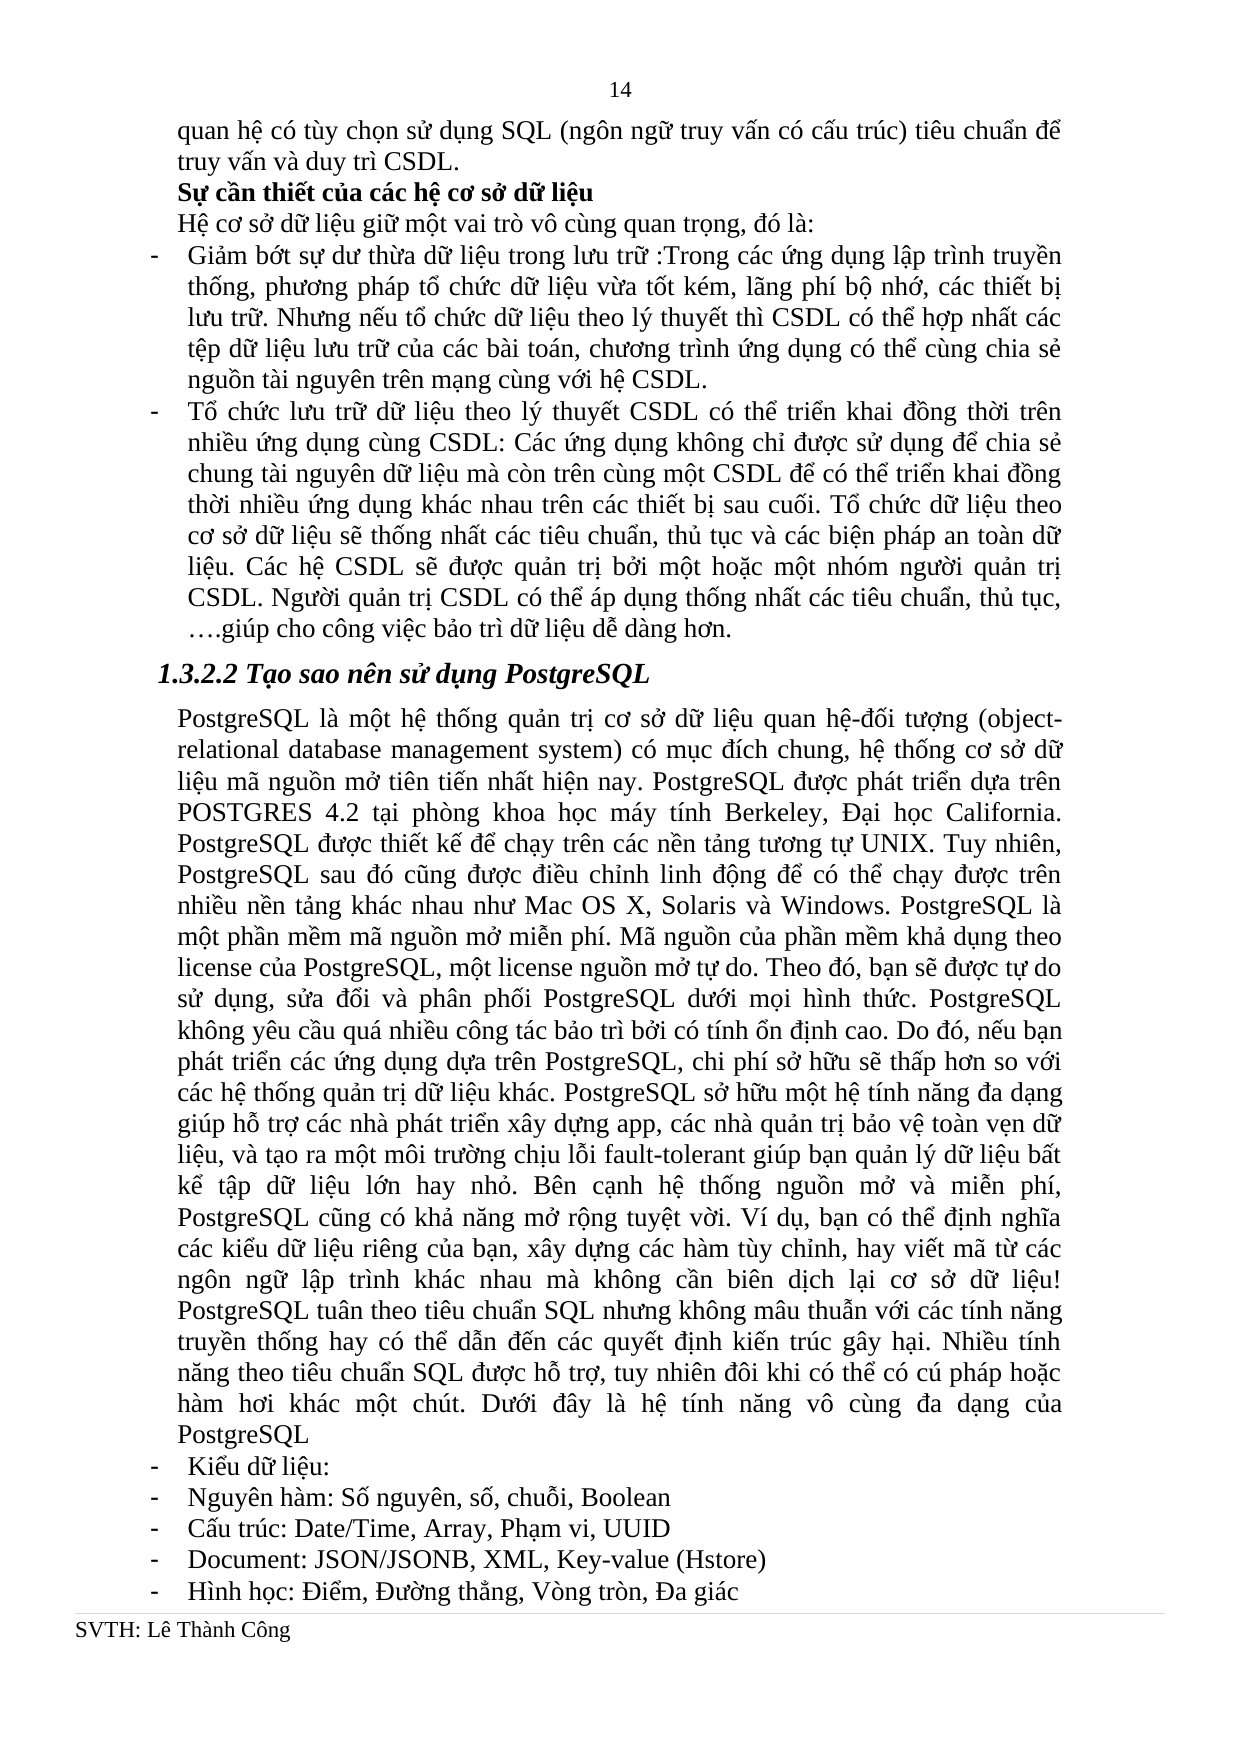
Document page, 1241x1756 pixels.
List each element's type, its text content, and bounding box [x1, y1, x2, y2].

list Tổ chức lưu trữ dữ liệu theo lý thuyết CSDL có thể triển khai đồng thời trên nhiều ứng dụng cùng CSDL: Các ứng dụng không chỉ được sử dụng để chia sẻ chung tài nguyên dữ liệu mà còn trên cùng một CSDL để có thể triển khai đồng thời nhiều ứng dụng khác nhau trên các thiết bị sau cuối. Tổ chức dữ liệu theo cơ sở dữ liệu sẽ thống nhất các tiêu chuẩn, thủ tục và các biện pháp an toàn dữ liệu. Các hệ CSDL sẽ được quản trị bởi một hoặc một nhóm người quản trị CSDL. Người quản trị CSDL có thể áp dụng thống nhất các tiêu chuẩn, thủ tục,….giúp cho công việc bảo trì dữ liệu dễ dàng hơn. [150, 394, 1063, 644]
text Sự cần thiết của các hệ cơ sở dữ liệu [177, 176, 1063, 207]
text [177, 114, 1063, 176]
list Nguyên hàm: Số nguyên, số, chuỗi, Boolean [150, 1481, 1063, 1512]
list Hình học: Điểm, Đường thẳng, Vòng tròn, Đa giác [150, 1575, 1063, 1606]
list Cấu trúc: Date/Time, Array, Phạm vi, UUID [150, 1512, 1063, 1543]
list Kiểu dữ liệu: [150, 1450, 1063, 1481]
list Giảm bớt sự dư thừa dữ liệu trong lưu trữ :Trong các ứng dụng lập trình truyền thống, phương pháp tổ chức dữ liệu vừa tốt kém, lãng phí bộ nhớ, các thiết bị lưu trữ. Nhưng nếu tổ chức dữ liệu theo lý thuyết thì CSDL có thể hợp nhất các tệp dữ liệu lưu trữ của các bài toán, chương trình ứng dụng có thể cùng chia sẻ nguồn tài nguyên trên mạng cùng với hệ CSDL. [150, 239, 1063, 394]
text PostgreSQL là một hệ thống quản trị cơ sở dữ liệu quan hệ-đối tượng (object-relational database management system) có mục đích chung, hệ thống cơ sở dữ liệu mã nguồn mở tiên tiến nhất hiện nay. PostgreSQL được phát triển dựa trên POSTGRES 4.2 tại phòng khoa học máy tính Berkeley, Đại học California. PostgreSQL được thiết kế để chạy trên các nền tảng tương tự UNIX. Tuy nhiên, PostgreSQL sau đó cũng được điều chỉnh linh động để có thể chạy được trên nhiều nền tảng khác nhau như Mac OS X, Solaris và Windows. PostgreSQL là một phần mềm mã nguồn mở miễn phí. Mã nguồn của phần mềm khả dụng theo license của PostgreSQL, một license nguồn mở tự do. Theo đó, bạn sẽ được tự do sử dụng, sửa đổi và phân phối PostgreSQL dưới mọi hình thức. PostgreSQL không yêu cầu quá nhiều công tác bảo trì bởi có tính ổn định cao. Do đó, nếu bạn phát triển các ứng dụng dựa trên PostgreSQL, chi phí sở hữu sẽ thấp hơn so với các hệ thống quản trị dữ liệu khác. PostgreSQL sở hữu một hệ tính năng đa dạng giúp hỗ trợ các nhà phát triển xây dựng app, các nhà quản trị bảo vệ toàn vẹn dữ liệu, và tạo ra một môi trường chịu lỗi fault-tolerant giúp bạn quản lý dữ liệu bất kể tập dữ liệu lớn hay nhỏ. Bên cạnh hệ thống nguồn mở và miễn phí, PostgreSQL cũng có khả năng mở rộng tuyệt vời. Ví dụ, bạn có thể định nghĩa các kiểu dữ liệu riêng của bạn, xây dựng các hàm tùy chỉnh, hay viết mã từ các ngôn ngữ lập trình khác nhau mà không cần biên dịch lại cơ sở dữ liệu! PostgreSQL tuân theo tiêu chuẩn SQL nhưng không mâu thuẫn với các tính năng truyền thống hay có thể dẫn đến các quyết định kiến trúc gây hại. Nhiều tính năng theo tiêu chuẩn SQL được hỗ trợ, tuy nhiên đôi khi có thể có cú pháp hoặc hàm hơi khác một chút. Dưới đây là hệ tính năng vô cùng đa dạng của PostgreSQL [177, 702, 1063, 1450]
subtitle Tạo sao nên sử dụng PostgreSQL [157, 656, 1165, 690]
list Document: JSON/JSONB, XML, Key-value (Hstore) [150, 1543, 1063, 1575]
text Hệ cơ sở dữ liệu giữ một vai trò vô cùng quan trọng, đó là: [177, 207, 1063, 239]
